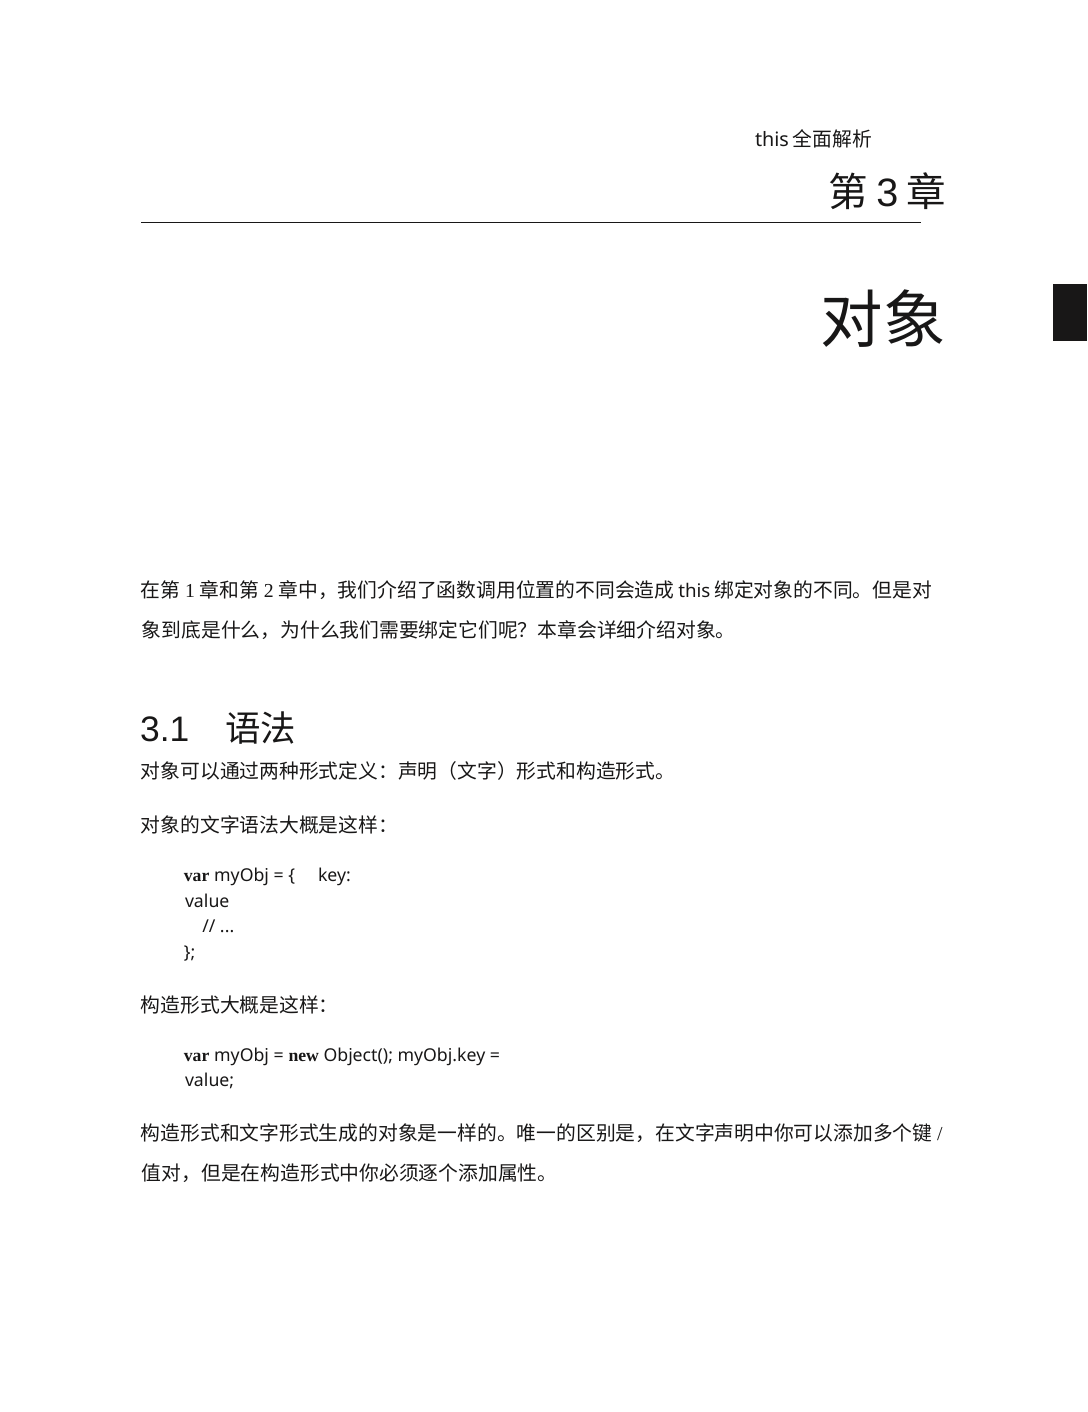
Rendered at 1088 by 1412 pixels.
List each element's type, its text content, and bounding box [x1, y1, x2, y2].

text var myObj = { key: value [184, 863, 368, 912]
text // ... [184, 914, 670, 938]
text 构造形式和文字形式生成的对象是一样的。唯一的区别是，在文字声明中你可以添加多个键 / 值对，但是在构造形式中你必须逐个添加属性。 [141, 1117, 946, 1186]
text }; [184, 940, 670, 964]
subtitle 第3章 [142, 160, 946, 218]
text 在第 1 章和第 2 章中，我们介绍了函数调用位置的不同会造成this绑定对象的不同。但是对象到底是什么，为什么我们需要绑定它们呢？本章会详细介绍对象。 [141, 575, 946, 644]
subtitle 对象 [142, 270, 946, 361]
text var myObj = new Object(); myObj.key = value; [184, 1042, 519, 1092]
text 对象的文字语法大概是这样： [141, 810, 946, 838]
subtitle 3.1 语法 [140, 700, 946, 751]
text 对象可以通过两种形式定义：声明（文字）形式和构造形式。 [141, 756, 946, 784]
text this全面解析 [142, 124, 872, 153]
text 构造形式大概是这样： [141, 989, 946, 1018]
